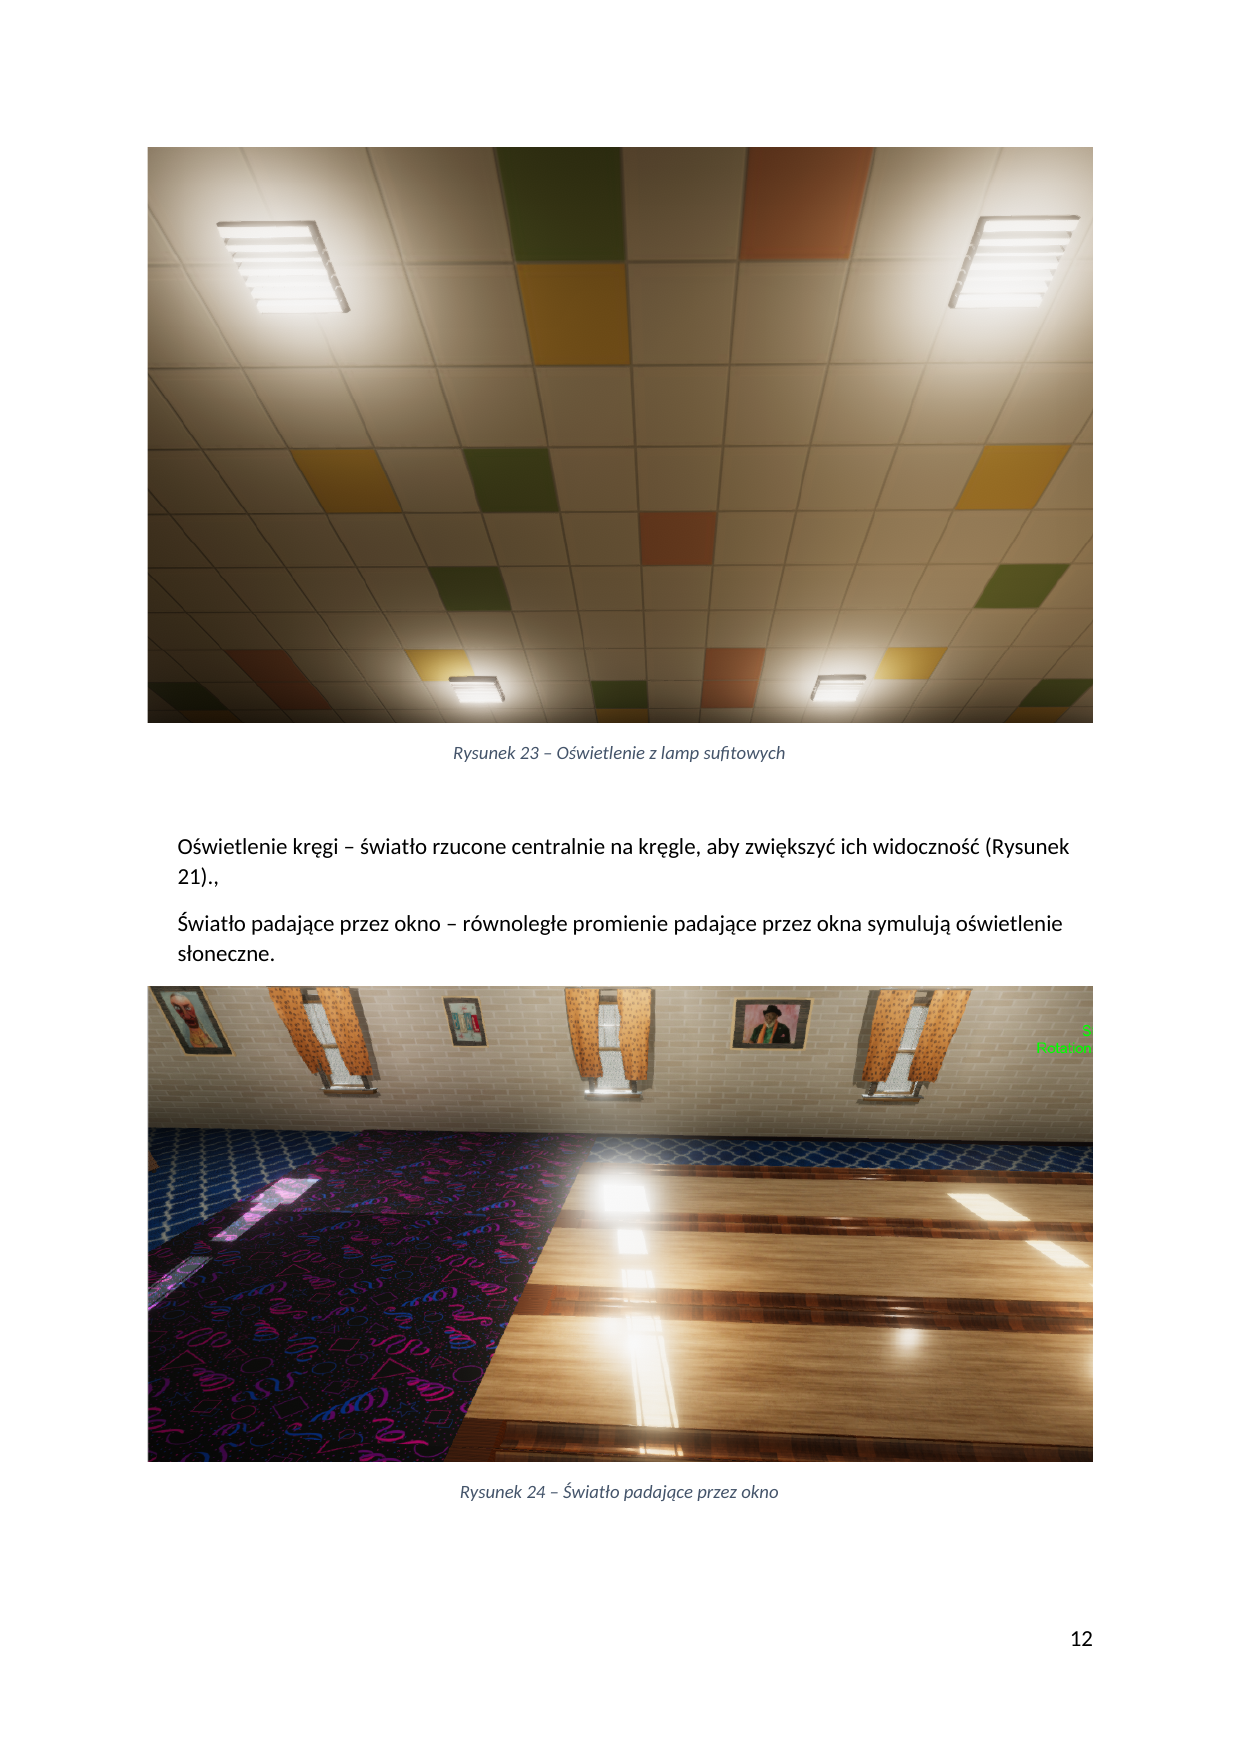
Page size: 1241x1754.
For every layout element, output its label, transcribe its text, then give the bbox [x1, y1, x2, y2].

text Światło padające przez okno – równoległe promienie padające przez okna symulują oświetlenie słoneczne. [177, 909, 1093, 967]
picture [147, 147, 1093, 723]
text Rysunek 24 – Światło padające przez okno [148, 1480, 1093, 1503]
picture [147, 986, 1093, 1462]
text Rysunek 23 – Oświetlenie z lamp sufitowych [148, 741, 1093, 764]
text Oświetlenie kręgi – światło rzucone centralnie na kręgle, aby zwiększyć ich widoczność (Rysunek 21)., [177, 832, 1093, 890]
